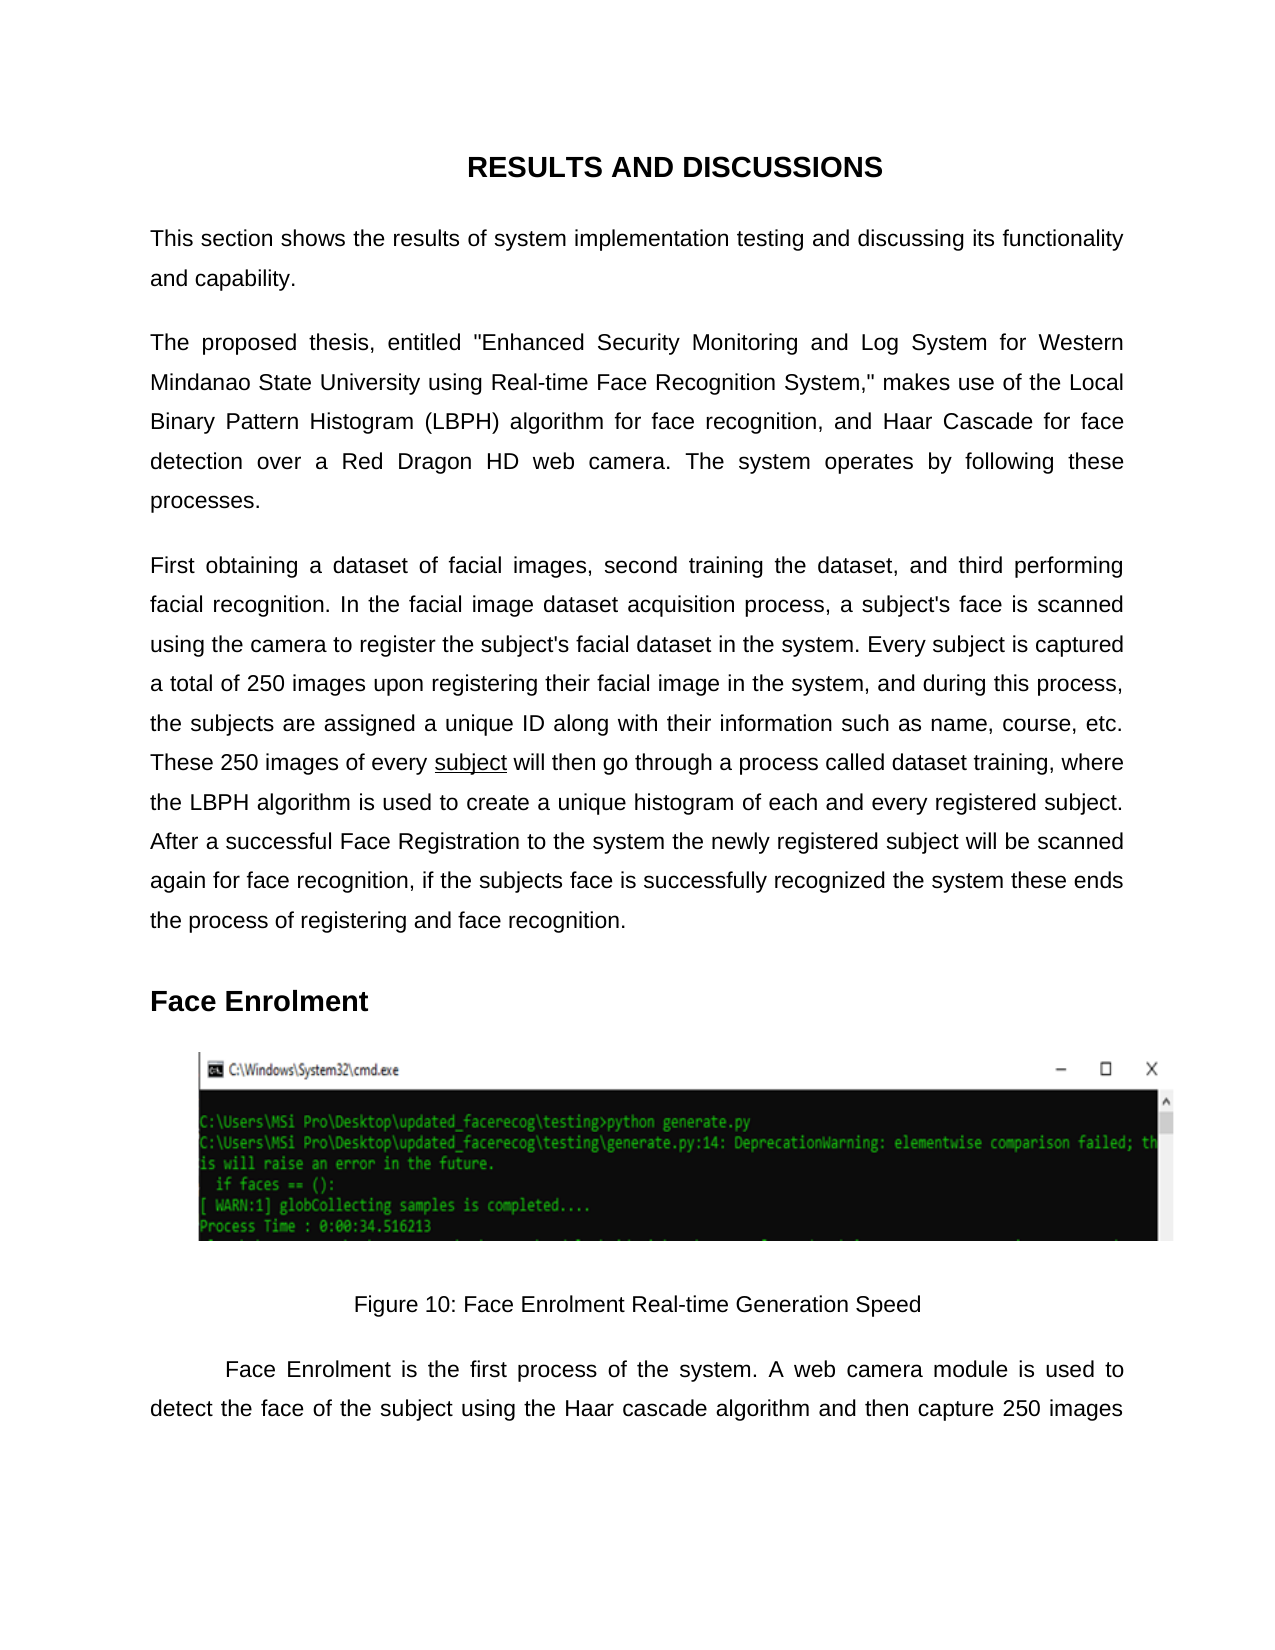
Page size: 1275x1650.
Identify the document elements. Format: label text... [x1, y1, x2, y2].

subtitle Face Enrolment [150, 984, 1125, 1017]
text Figure 10: Face Enrolment Real-time Generation Speed [150, 1291, 1125, 1318]
picture [198, 1052, 1174, 1241]
text RESULTS AND DISCUSSIONS [225, 150, 1125, 183]
text The proposed thesis, entitled "Enhanced Security Monitoring and Log System for Western Mindanao State University using Real-time Face Recognition System," makes use of the Local Binary Pattern Histogram (LBPH) algorithm for face recognition, and Haar Cascade for face detection over a Red Dragon HD web camera. The system operates by following these processes. [150, 329, 1125, 513]
text First obtaining a dataset of facial images, second training the dataset, and third performing facial recognition. In the facial image dataset acquisition process, a subject's face is scanned using the camera to register the subject's facial dataset in the system. Every subject is captured a total of 250 images upon registering their facial image in the system, and during this process, the subjects are assigned a unique ID along with their information such as name, course, etc. These 250 images of every subject will then go through a process called dataset training, where the LBPH algorithm is used to create a unique histogram of each and every registered subject. After a successful Face Registration to the system the newly registered subject will be scanned again for face recognition, if the subjects face is successfully recognized the system these ends the process of registering and face recognition. [150, 552, 1125, 933]
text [150, 1356, 1125, 1422]
text This section shows the results of system implementation testing and discussing its functionality and capability. [150, 225, 1125, 291]
